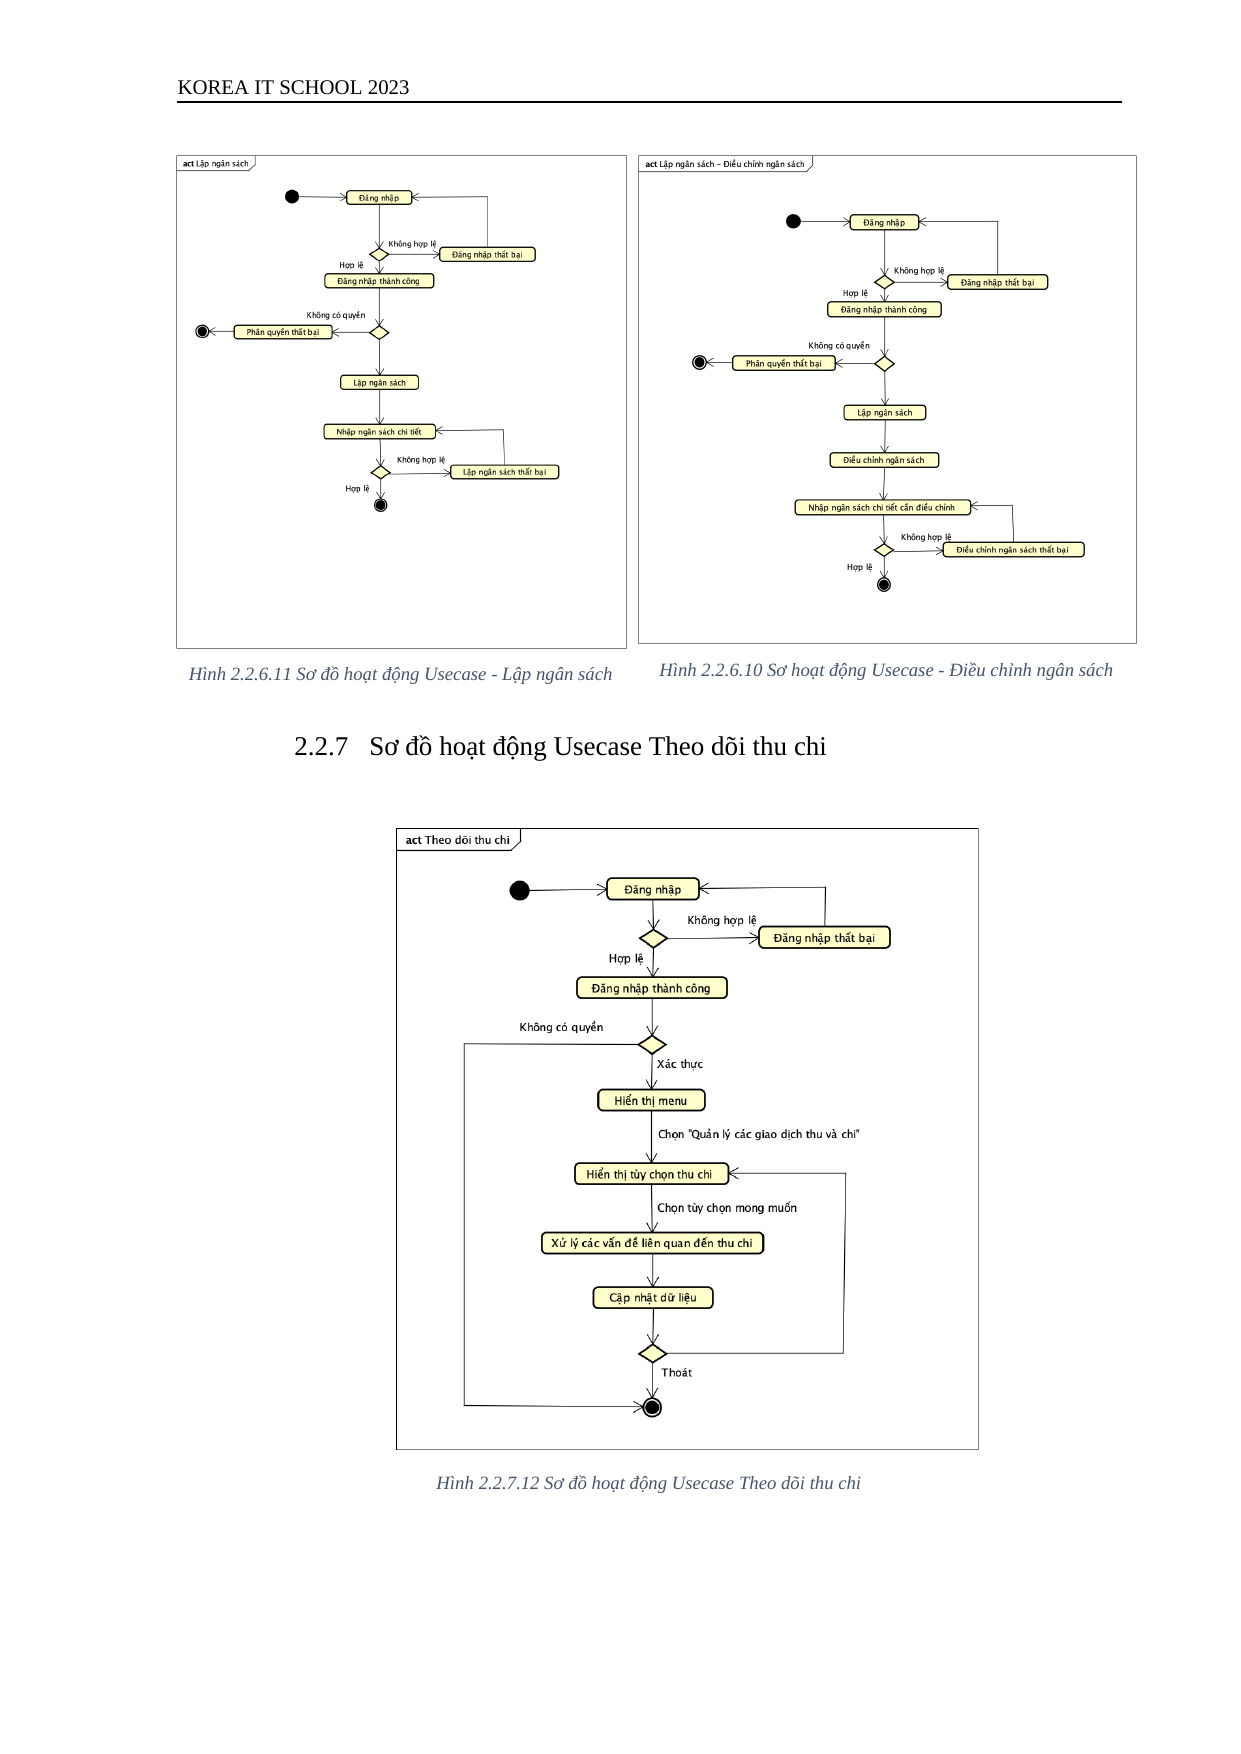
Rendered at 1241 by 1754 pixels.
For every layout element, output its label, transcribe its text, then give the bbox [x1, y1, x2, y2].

picture [170, 150, 1140, 654]
picture [387, 819, 987, 1458]
subtitle Sơ đồ hoạt động Usecase Theo dõi thu chi [294, 730, 1122, 761]
